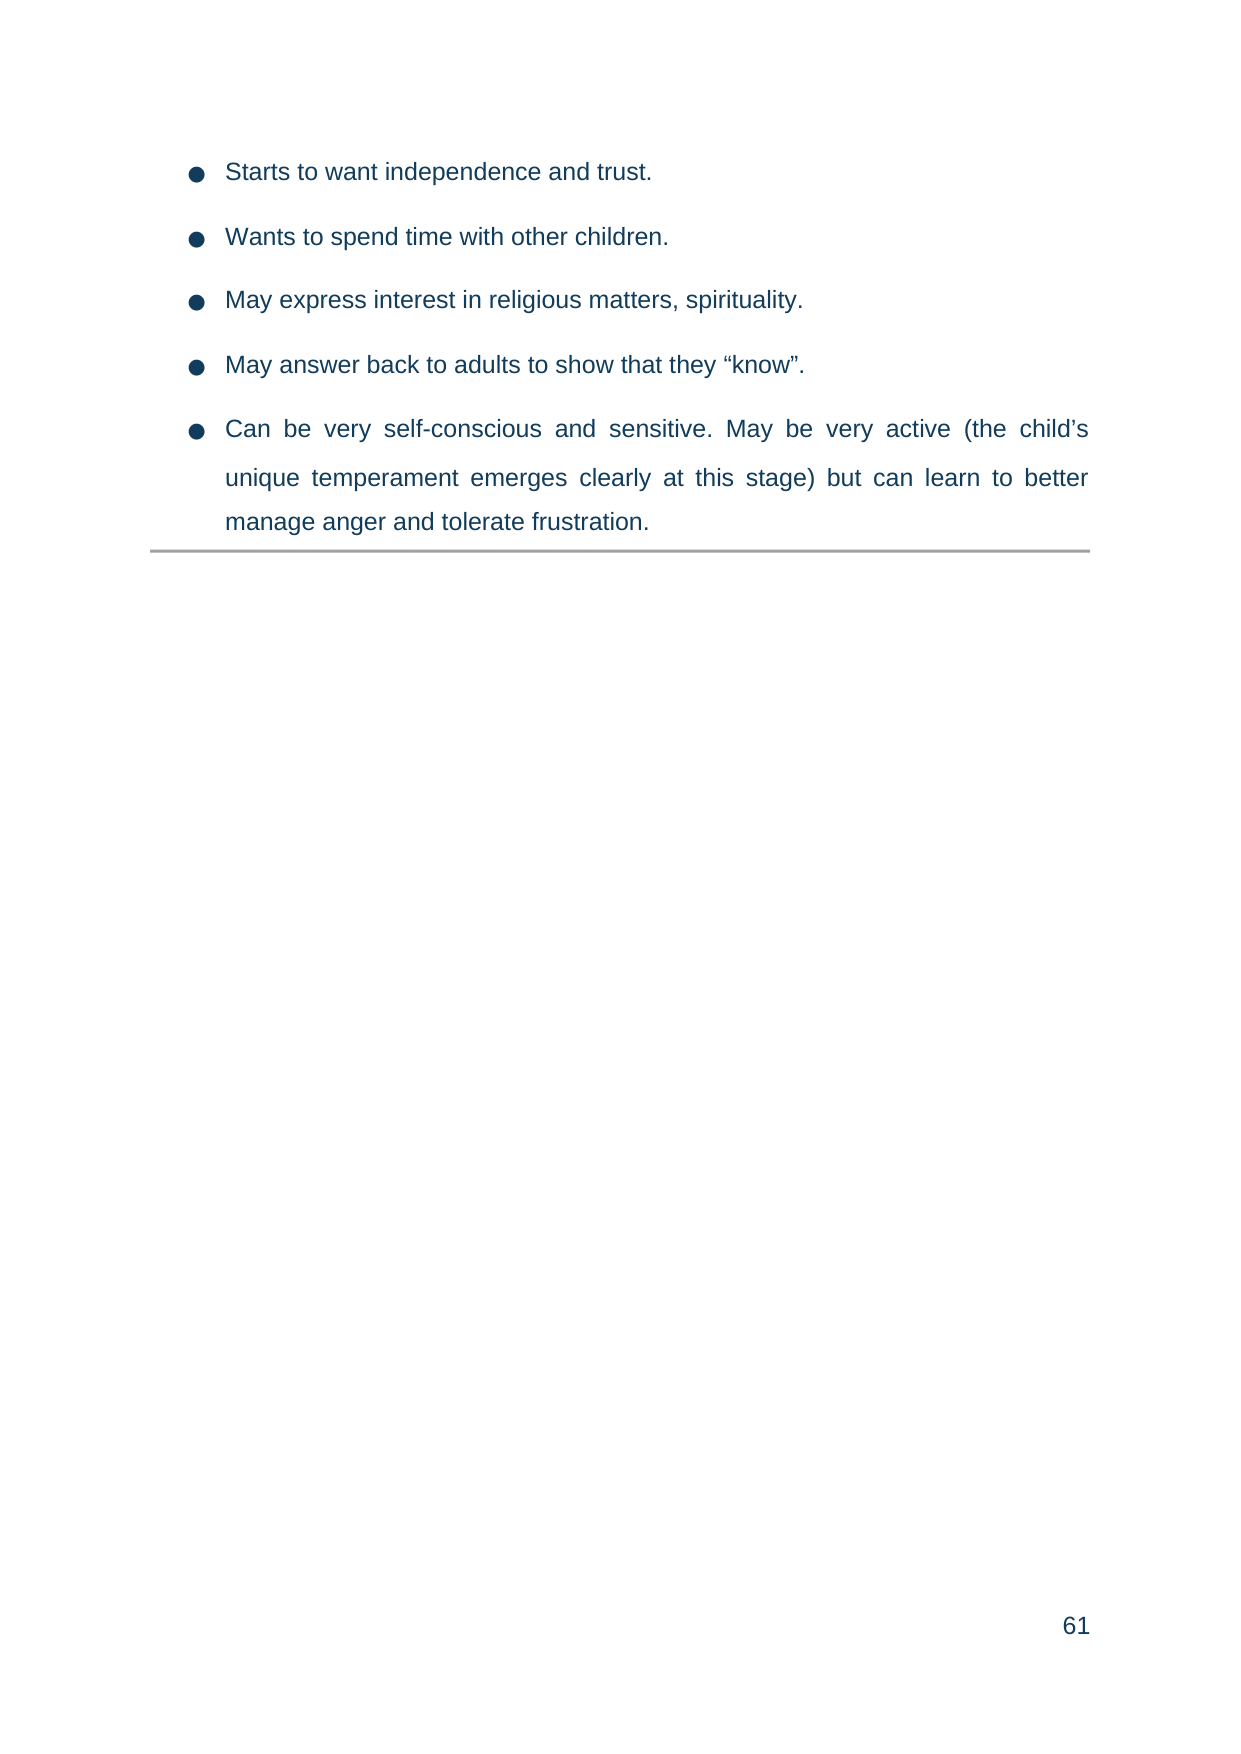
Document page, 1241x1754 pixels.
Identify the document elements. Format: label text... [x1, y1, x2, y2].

list Wants to spend time with other children. [187, 214, 1090, 257]
list Starts to want independence and trust. [187, 150, 1090, 193]
list May express interest in religious matters, spirituality. [187, 278, 1090, 321]
list May answer back to adults to show that they “know”. [187, 342, 1090, 385]
list Can be very self-conscious and sensitive. May be very active (the child’s unique temperament emerges clearly at this stage) but can learn to better manage anger and tolerate frustration. [187, 406, 1090, 535]
